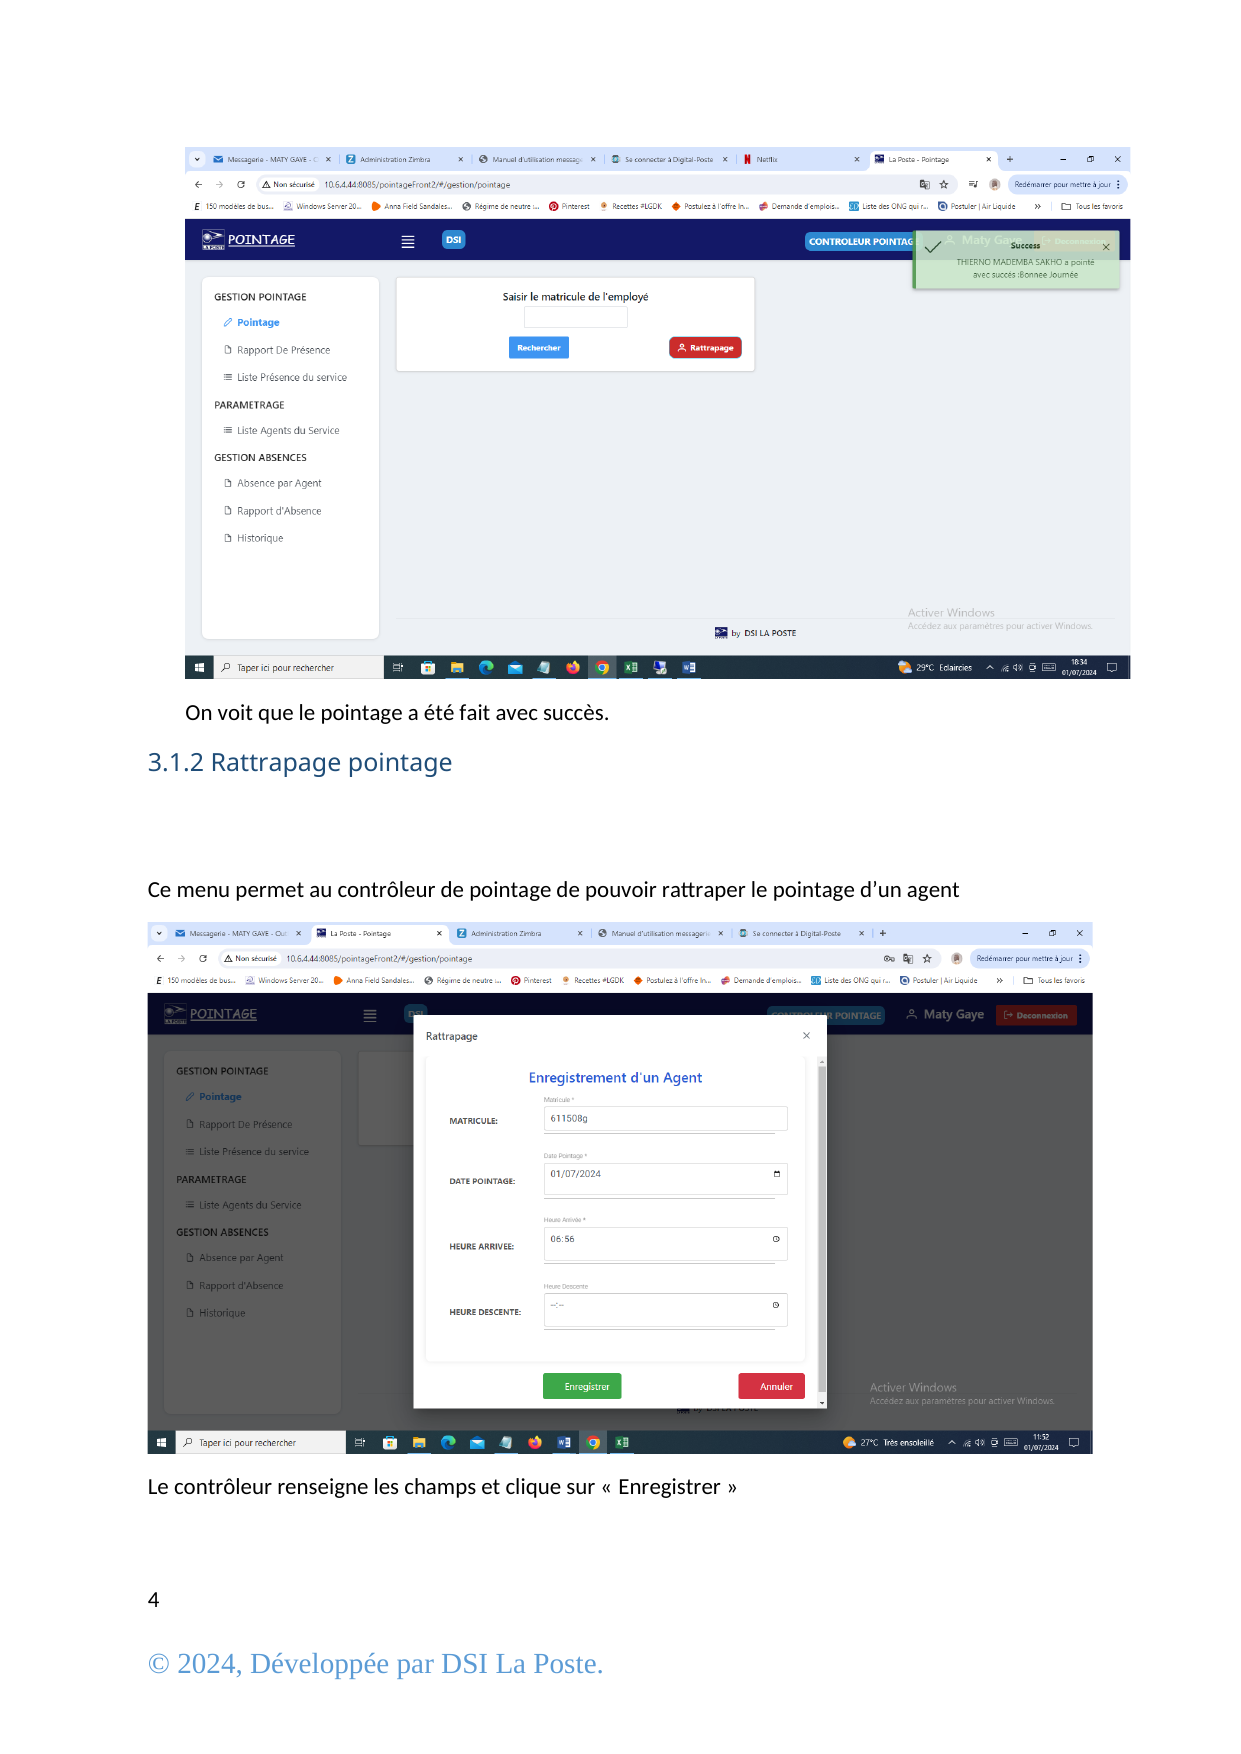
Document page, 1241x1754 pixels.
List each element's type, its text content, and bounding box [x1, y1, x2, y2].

text Ce menu permet au contrôleur de pointage de pouvoir rattraper le pointage d’un agent [148, 875, 1093, 903]
subtitle 3.1.2 Rattrapage pointage [148, 744, 1093, 779]
picture [185, 147, 1131, 679]
text On voit que le pointage a été fait avec succès. [185, 698, 1093, 726]
text Le contrôleur renseigne les champs et clique sur « Enregistrer » [148, 1472, 1093, 1500]
picture [147, 922, 1093, 1454]
